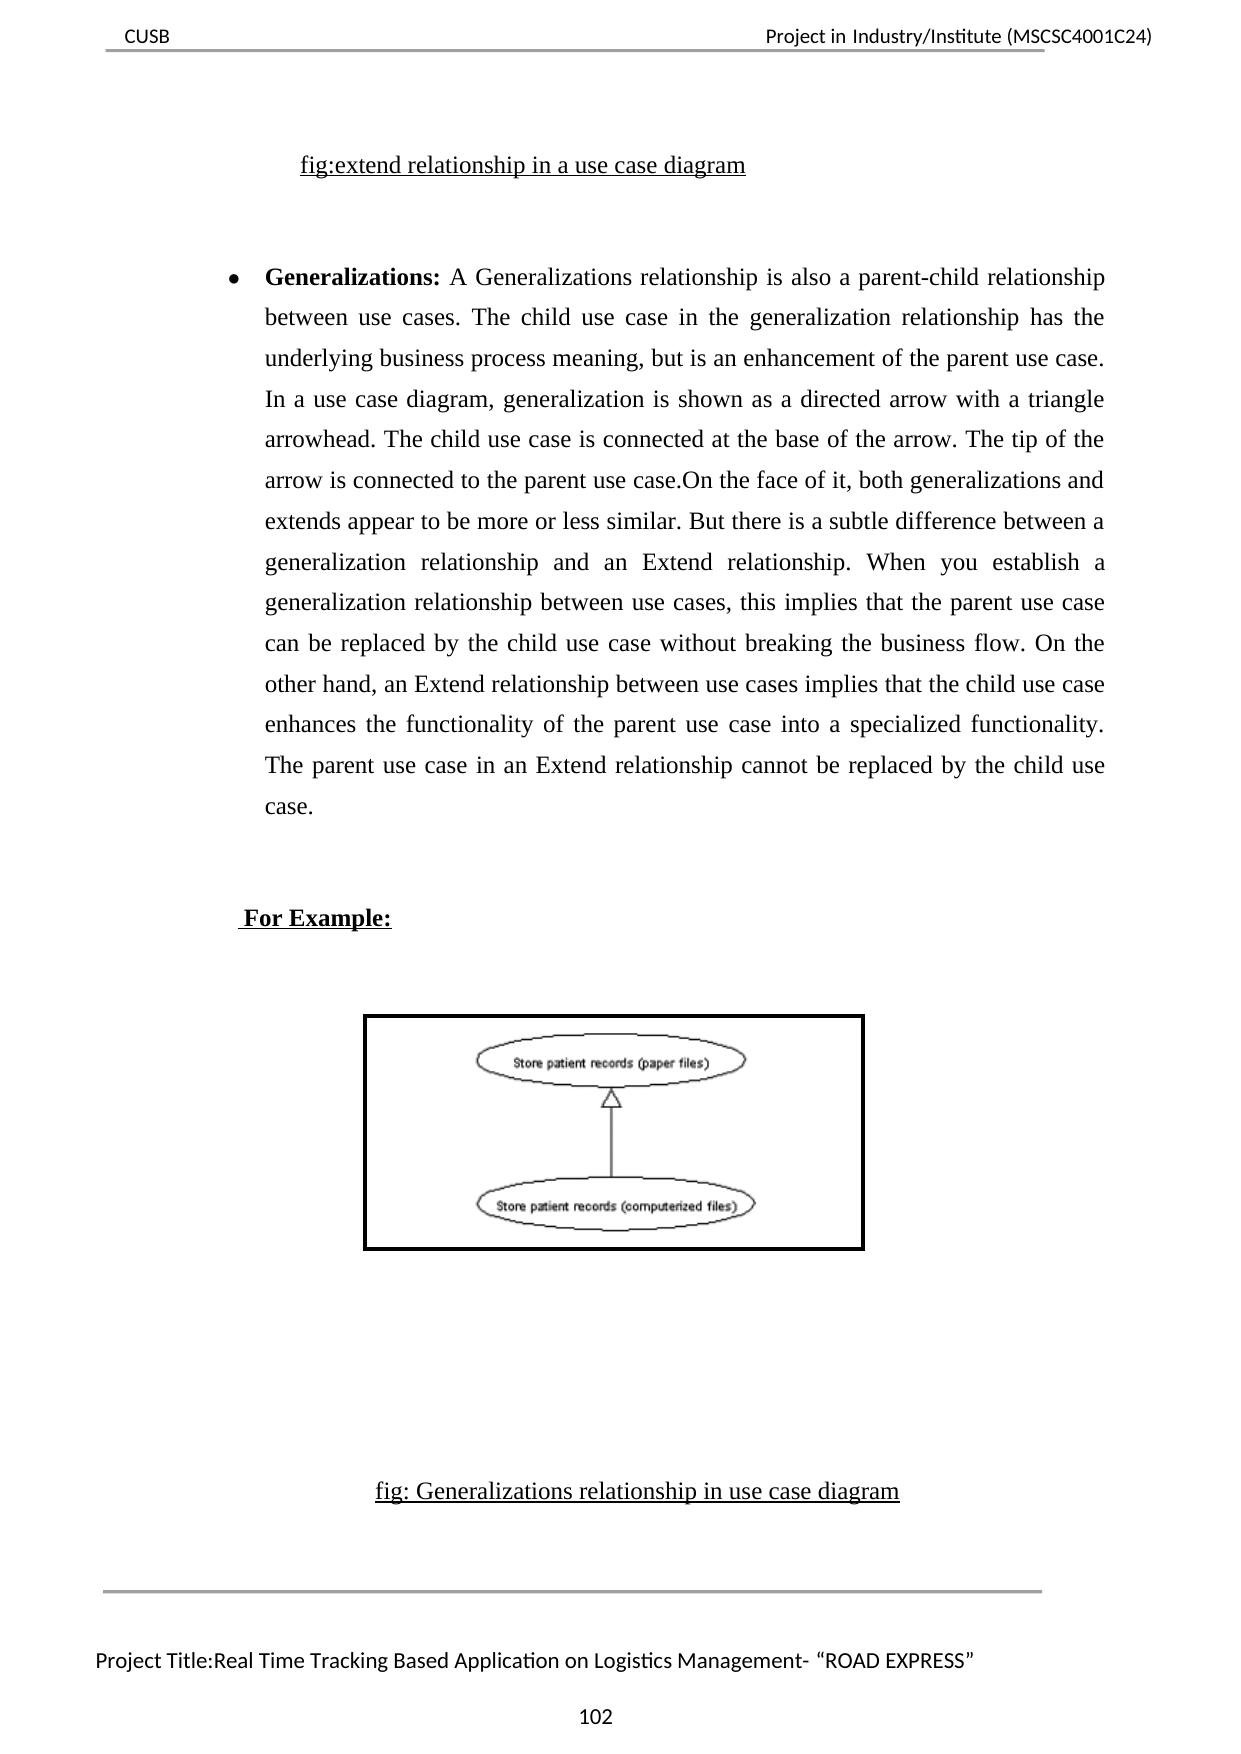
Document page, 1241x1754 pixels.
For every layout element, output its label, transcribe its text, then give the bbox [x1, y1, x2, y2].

text fig:extend relationship in a use case diagram [300, 150, 1106, 179]
list Generalizations: A Generalizations relationship is also a parent-child relationship between use cases. The child use case in the generalization relationship has the underlying business process meaning, but is an enhancement of the parent use case. In a use case diagram, generalization is shown as a directed arrow with a triangle arrowhead. The child use case is connected at the base of the arrow. The tip of the arrow is connected to the parent use case.On the face of it, both generalizations and extends appear to be more or less similar. But there is a subtle difference between a generalization relationship and an Extend relationship. When you establish a generalization relationship between use cases, this implies that the parent use case can be replaced by the child use case without breaking the business flow. On the other hand, an Extend relationship between use cases implies that the child use case enhances the functionality of the parent use case into a specialized functionality. The parent use case in an Extend relationship cannot be replaced by the child use case. [227, 262, 1106, 820]
text fig: Generalizations relationship in use case diagram [375, 1476, 1106, 1505]
picture [367, 1018, 861, 1247]
text For Example: [225, 903, 1106, 931]
